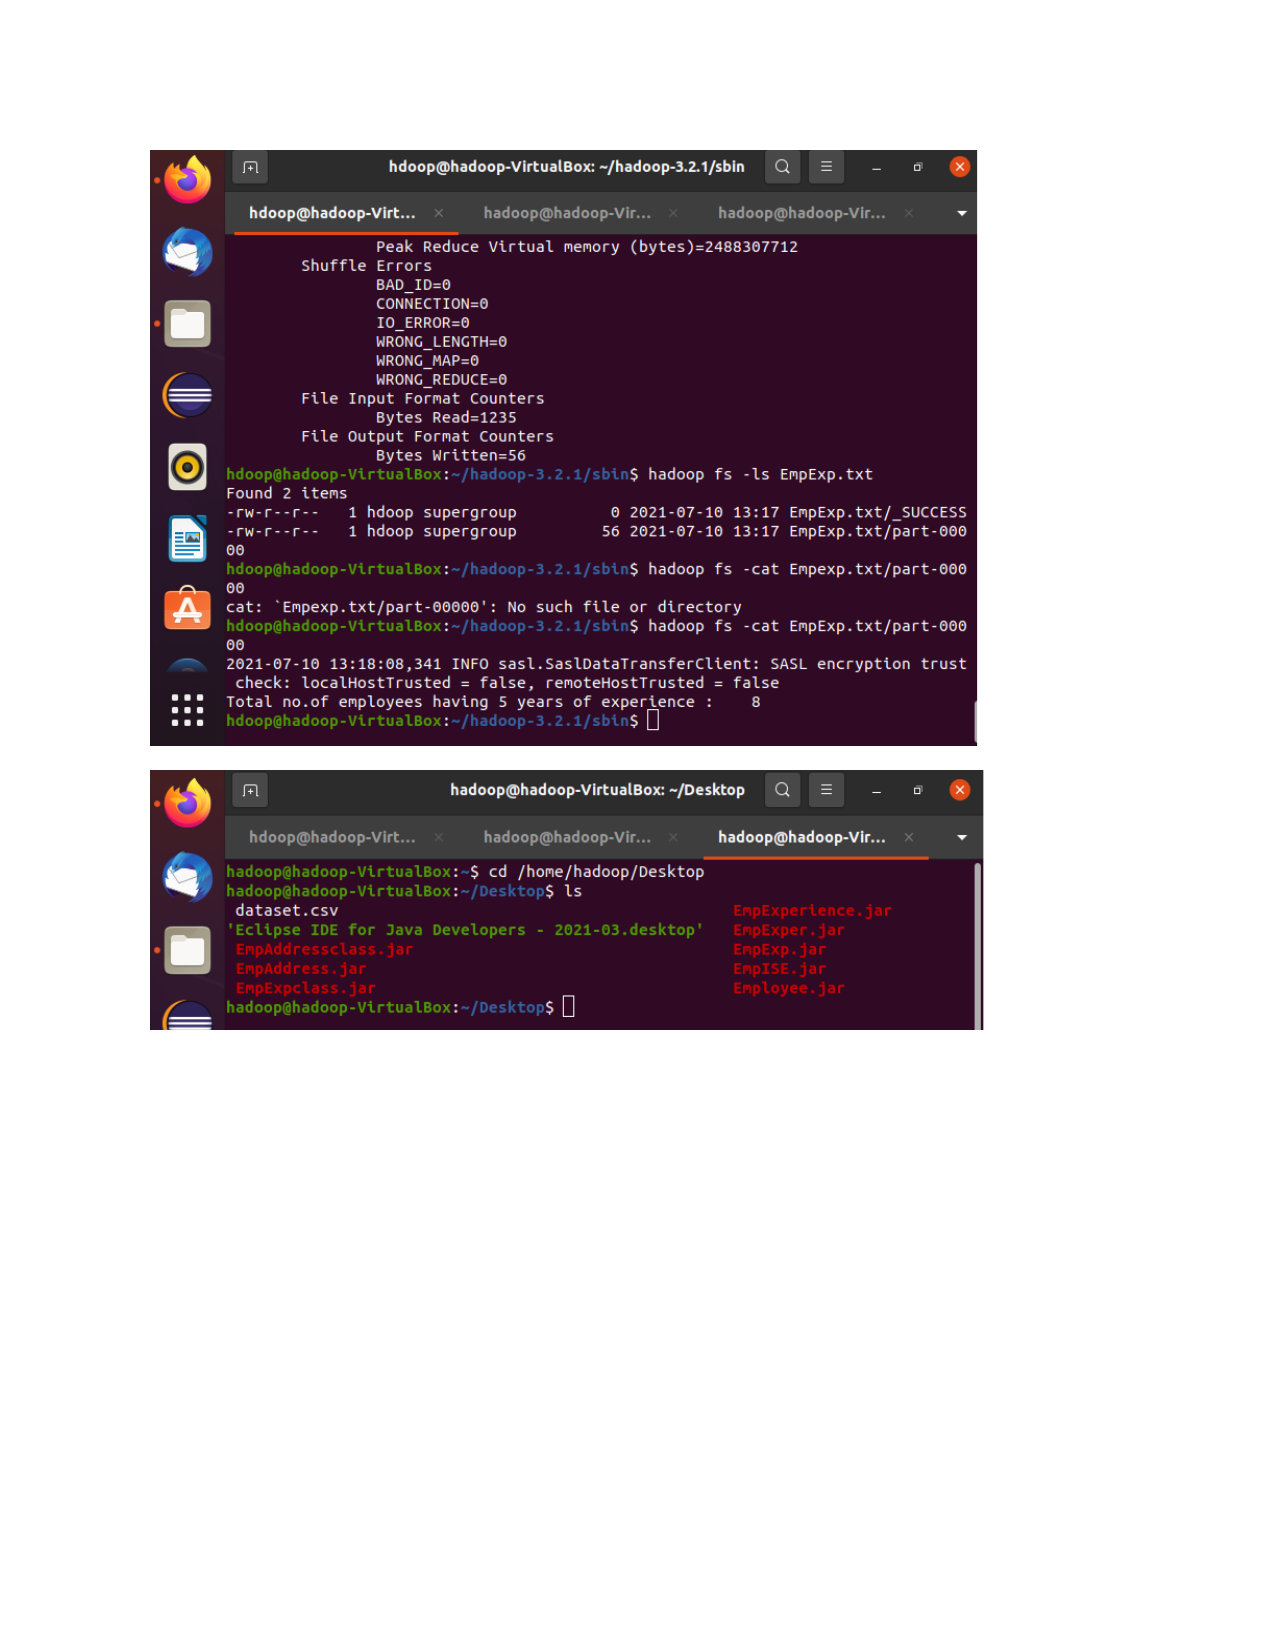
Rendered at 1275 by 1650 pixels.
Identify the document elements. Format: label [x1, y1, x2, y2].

picture [150, 150, 978, 746]
picture [150, 770, 984, 1030]
